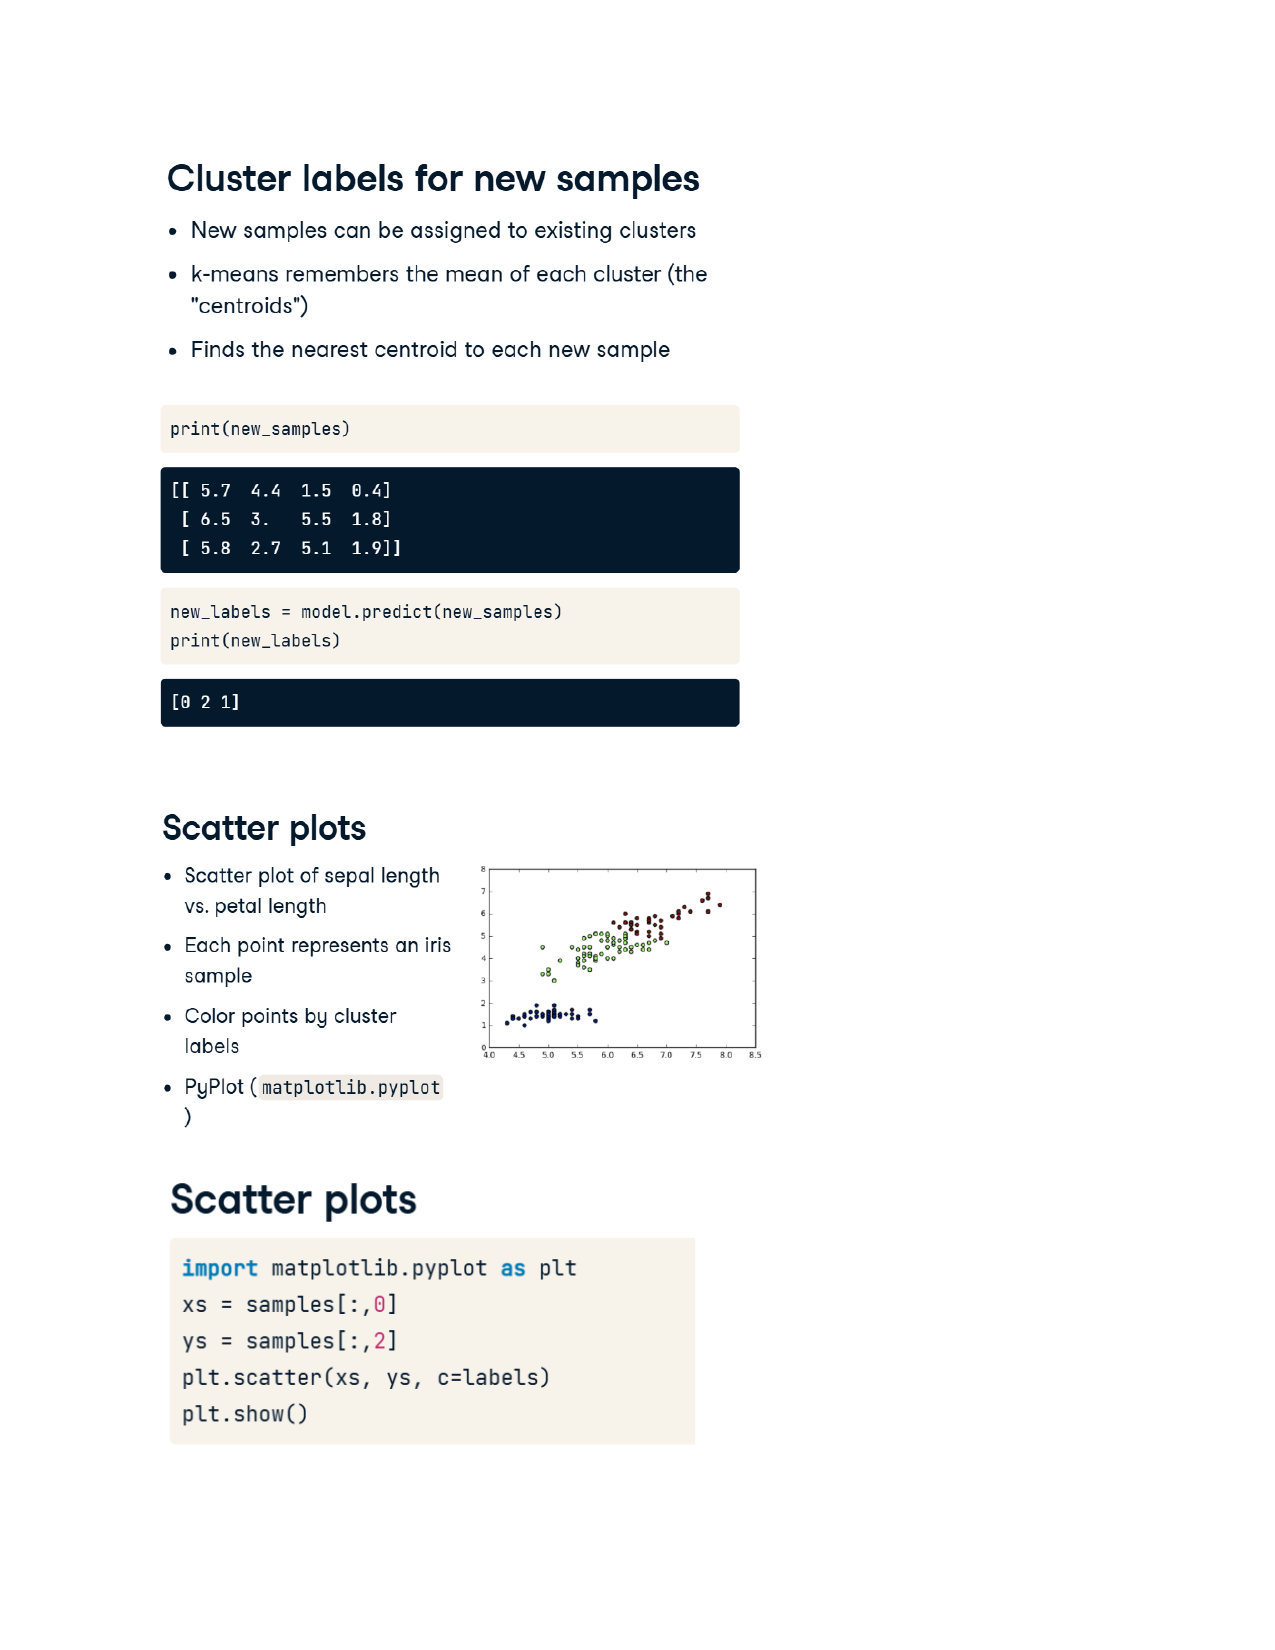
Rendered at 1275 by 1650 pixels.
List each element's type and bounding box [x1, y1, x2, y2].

picture [150, 803, 819, 1147]
picture [150, 150, 732, 374]
picture [150, 1167, 696, 1464]
picture [150, 395, 753, 732]
